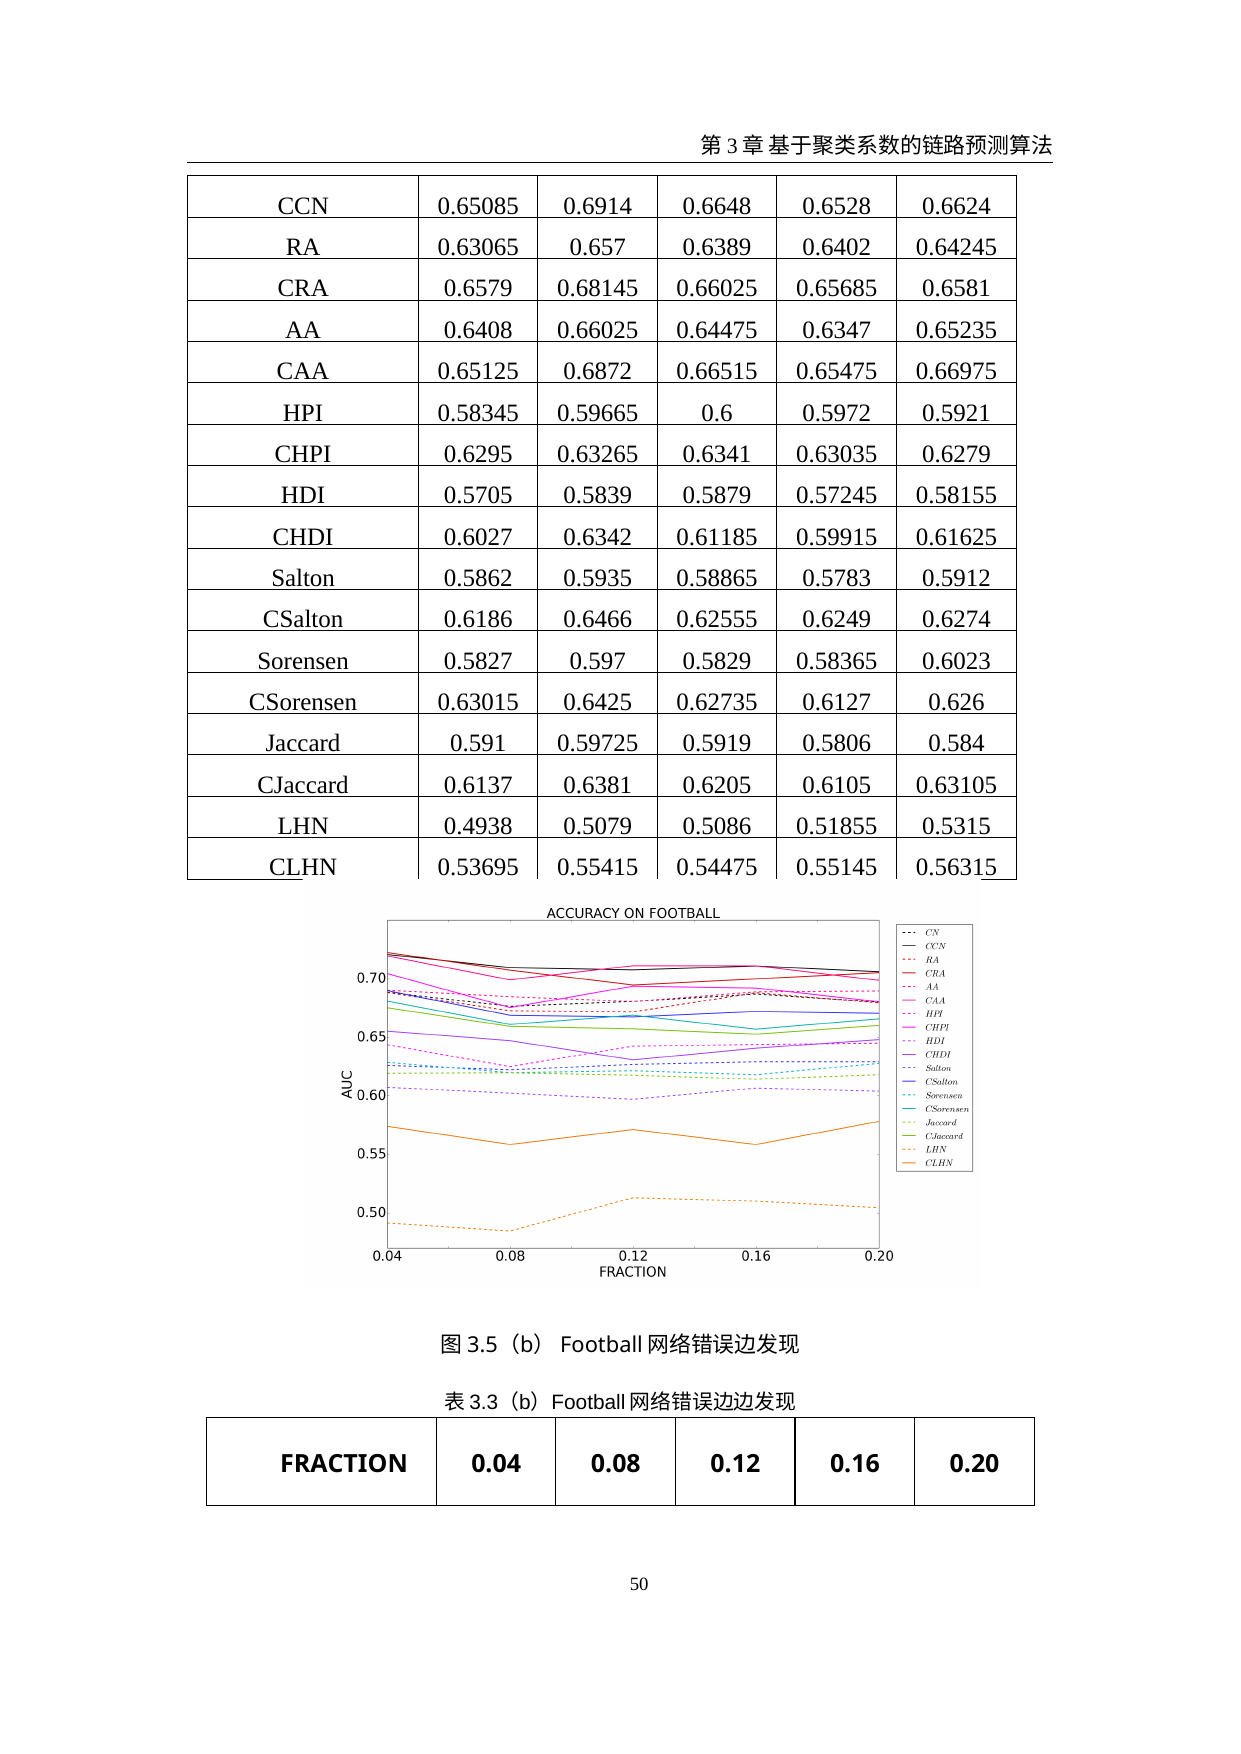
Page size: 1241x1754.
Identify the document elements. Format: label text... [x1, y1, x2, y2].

table_cell 0.65085 [419, 176, 537, 217]
table_cell 0.57245 [777, 466, 896, 506]
table_cell 0.5783 [777, 549, 896, 589]
table_cell 0.6872 [538, 342, 657, 382]
table_cell 0.6 [658, 383, 776, 423]
picture [302, 879, 982, 1289]
table_cell 0.6425 [538, 673, 657, 713]
table_cell 0.6381 [538, 755, 657, 796]
table_cell 0.6295 [419, 425, 537, 465]
table_cell HDI [188, 466, 418, 506]
table_cell CJaccard [188, 755, 418, 796]
table_cell 0.5086 [658, 797, 776, 837]
table_cell 0.657 [538, 218, 657, 258]
table_cell AA [188, 301, 418, 341]
table_cell 0.5972 [777, 383, 896, 423]
table_cell 0.58155 [897, 466, 1016, 506]
table_cell 0.6341 [658, 425, 776, 465]
table_cell 0.6274 [897, 590, 1016, 630]
table_cell 0.58865 [658, 549, 776, 589]
table_cell CLHN [188, 838, 418, 878]
table_cell 0.65235 [897, 301, 1016, 341]
table_cell 0.6023 [897, 631, 1016, 672]
table_cell 0.62735 [658, 673, 776, 713]
table_cell 0.65125 [419, 342, 537, 382]
table_cell 0.61185 [658, 507, 776, 548]
table_cell 0.59665 [538, 383, 657, 423]
table_cell HPI [188, 383, 418, 423]
table_cell 0.6127 [777, 673, 896, 713]
table_cell 0.6137 [419, 755, 537, 796]
table_cell 0.6279 [897, 425, 1016, 465]
table_cell 0.591 [419, 714, 537, 754]
table_cell 0.5921 [897, 383, 1016, 423]
table_cell 0.63105 [897, 755, 1016, 796]
table_cell 0.55415 [538, 838, 657, 878]
table_cell 0.66025 [538, 301, 657, 341]
table_cell 0.6914 [538, 176, 657, 217]
table_cell 0.6466 [538, 590, 657, 630]
table_cell 0.58365 [777, 631, 896, 672]
table_cell CSalton [188, 590, 418, 630]
table_cell 0.6027 [419, 507, 537, 548]
table_cell CRA [188, 259, 418, 299]
table_cell 0.6186 [419, 590, 537, 630]
table_cell 0.6205 [658, 755, 776, 796]
table_header 0.08 [556, 1418, 675, 1505]
table_cell 0.584 [897, 714, 1016, 754]
table_cell 0.64475 [658, 301, 776, 341]
table_cell 0.63035 [777, 425, 896, 465]
table_cell 0.6249 [777, 590, 896, 630]
table_cell CSorensen [188, 673, 418, 713]
table_header 0.16 [796, 1418, 914, 1505]
table_cell 0.6648 [658, 176, 776, 217]
text 表3.3（b）Football网络错误边边发现 [187, 1384, 1053, 1417]
table_cell 0.68145 [538, 259, 657, 299]
table_cell CHDI [188, 507, 418, 548]
table_cell CHPI [188, 425, 418, 465]
table_header FRACTION Algorithm [207, 1418, 436, 1505]
table_cell 0.65475 [777, 342, 896, 382]
table_cell 0.5705 [419, 466, 537, 506]
table_cell 0.6389 [658, 218, 776, 258]
text 图 3.5（b） Football网络错误边发现 [187, 1327, 1053, 1359]
table_cell 0.6402 [777, 218, 896, 258]
table_cell 0.6624 [897, 176, 1016, 217]
table_cell 0.6347 [777, 301, 896, 341]
table_cell 0.5919 [658, 714, 776, 754]
table_cell 0.63015 [419, 673, 537, 713]
table_cell 0.66975 [897, 342, 1016, 382]
table_header 0.20 [915, 1418, 1034, 1505]
table_cell 0.64245 [897, 218, 1016, 258]
table_cell Salton [188, 549, 418, 589]
table_cell 0.55145 [777, 838, 896, 878]
table_cell 0.6408 [419, 301, 537, 341]
table_cell 0.6528 [777, 176, 896, 217]
table_cell 0.65685 [777, 259, 896, 299]
table_cell 0.6105 [777, 755, 896, 796]
table_header 0.12 [676, 1418, 794, 1505]
table_cell 0.66515 [658, 342, 776, 382]
table_cell 0.5839 [538, 466, 657, 506]
table_cell 0.59725 [538, 714, 657, 754]
table_cell 0.6579 [419, 259, 537, 299]
table_cell 0.5862 [419, 549, 537, 589]
table_cell 0.59915 [777, 507, 896, 548]
table_cell 0.5079 [538, 797, 657, 837]
table_cell RA [188, 218, 418, 258]
table_cell 0.5912 [897, 549, 1016, 589]
table_cell 0.6581 [897, 259, 1016, 299]
table_cell 0.6342 [538, 507, 657, 548]
table_cell 0.5315 [897, 797, 1016, 837]
table_cell 0.61625 [897, 507, 1016, 548]
table_cell 0.626 [897, 673, 1016, 713]
table_cell Sorensen [188, 631, 418, 672]
table_cell 0.53695 [419, 838, 537, 878]
table_cell 0.62555 [658, 590, 776, 630]
table_cell 0.56315 [897, 838, 1016, 878]
table_cell CCN [188, 176, 418, 217]
table_cell CAA [188, 342, 418, 382]
table_header 0.04 [437, 1418, 555, 1505]
table_cell 0.5829 [658, 631, 776, 672]
table_cell 0.63065 [419, 218, 537, 258]
table_cell 0.5806 [777, 714, 896, 754]
table_cell 0.66025 [658, 259, 776, 299]
table_cell 0.5935 [538, 549, 657, 589]
table_cell Jaccard [188, 714, 418, 754]
table_cell 0.597 [538, 631, 657, 672]
table_cell 0.58345 [419, 383, 537, 423]
table_cell LHN [188, 797, 418, 837]
table_cell 0.54475 [658, 838, 776, 878]
table_cell 0.51855 [777, 797, 896, 837]
table_cell 0.63265 [538, 425, 657, 465]
table_cell 0.5879 [658, 466, 776, 506]
table_cell 0.5827 [419, 631, 537, 672]
table_cell 0.4938 [419, 797, 537, 837]
